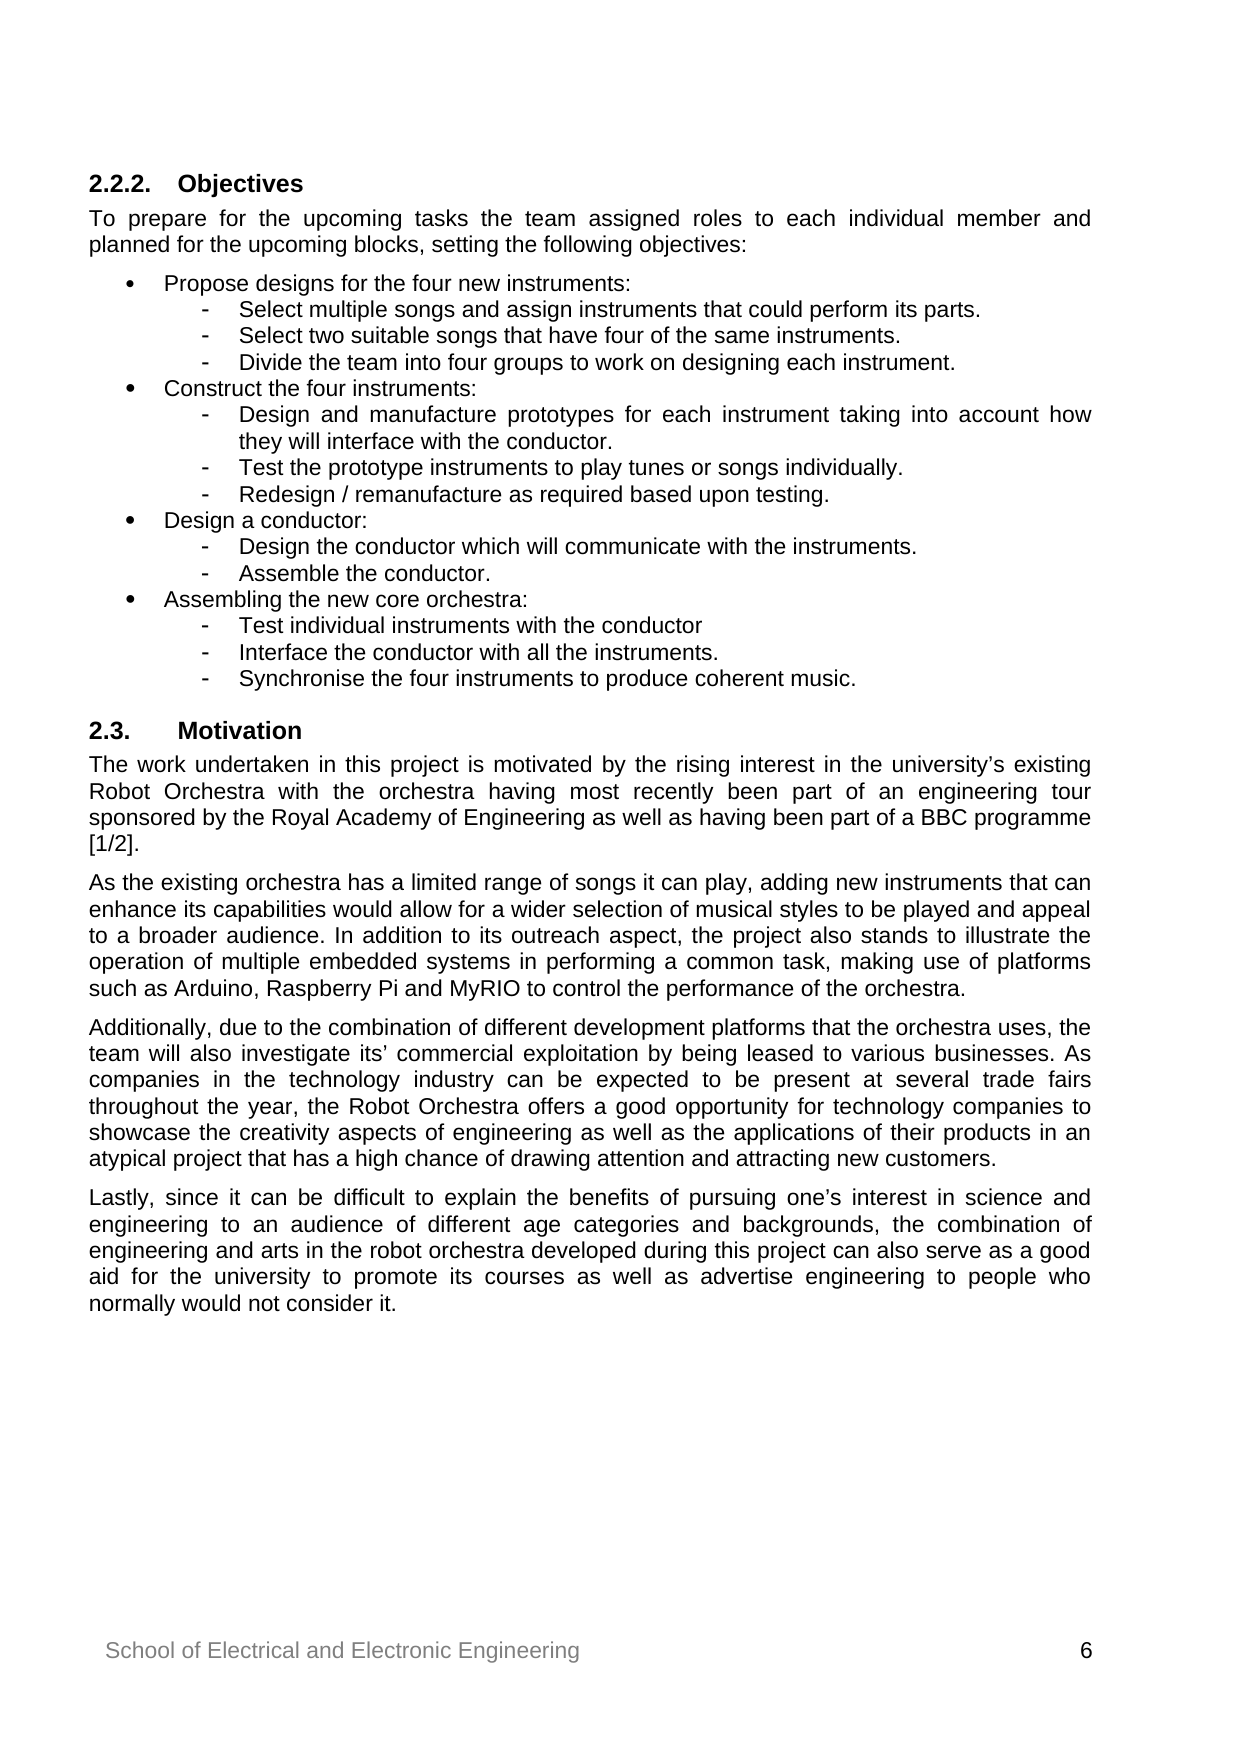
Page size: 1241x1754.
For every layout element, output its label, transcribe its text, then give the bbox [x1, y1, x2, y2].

list Synchronise the four instruments to produce coherent music. [201, 665, 1092, 691]
list Design and manufacture prototypes for each instrument taking into account how they will interface with the conductor. [201, 401, 1092, 454]
list Test individual instruments with the conductor [201, 612, 1092, 639]
text Lastly, since it can be difficult to explain the benefits of pursuing one’s interest in science and engineering to an audience of different age categories and backgrounds, the combination of engineering and arts in the robot orchestra developed during this project can also serve as a good aid for the university to promote its courses as well as advertise engineering to people who normally would not consider it. [89, 1184, 1092, 1316]
list Design the conductor which will communicate with the instruments. [201, 533, 1092, 559]
list Select two suitable songs that have four of the same instruments. [201, 322, 1092, 349]
text To prepare for the upcoming tasks the team assigned roles to each individual member and planned for the upcoming blocks, setting the following objectives: [89, 204, 1092, 257]
list Design a conductor: [126, 507, 1092, 533]
text Additionally, due to the combination of different development platforms that the orchestra uses, the team will also investigate its’ commercial exploitation by being leased to various businesses. As companies in the technology industry can be expected to be present at several trade fairs throughout the year, the Robot Orchestra offers a good opportunity for technology companies to showcase the creativity aspects of engineering as well as the applications of their products in an atypical project that has a high chance of drawing attention and attracting new customers. [89, 1013, 1092, 1172]
list Assembling the new core orchestra: [126, 586, 1092, 612]
list Propose designs for the four new instruments: [126, 270, 1092, 296]
list Test the prototype instruments to play tunes or songs individually. [201, 454, 1092, 481]
list Redesign / remanufacture as required based upon testing. [201, 481, 1092, 507]
subtitle Motivation [89, 716, 1092, 745]
list Assemble the conductor. [201, 559, 1092, 586]
list Construct the four instruments: [126, 375, 1092, 401]
list Select multiple songs and assign instruments that could perform its parts. [201, 296, 1092, 322]
text As the existing orchestra has a limited range of songs it can play, adding new instruments that can enhance its capabilities would allow for a wider selection of musical styles to be played and appeal to a broader audience. In addition to its outreach aspect, the project also stands to illustrate the operation of multiple embedded systems in performing a common task, making use of platforms such as Arduino, Raspberry Pi and MyRIO to control the performance of the orchestra. [89, 869, 1092, 1001]
text The work undertaken in this project is motivated by the rising interest in the university’s existing Robot Orchestra with the orchestra having most recently been part of an engineering tour sponsored by the Royal Academy of Engineering as well as having been part of a BBC programme [1/2]. [89, 751, 1092, 857]
list Interface the conductor with all the instruments. [201, 639, 1092, 665]
list Divide the team into four groups to work on designing each instrument. [201, 349, 1092, 375]
subtitle Objectives [89, 169, 1092, 198]
